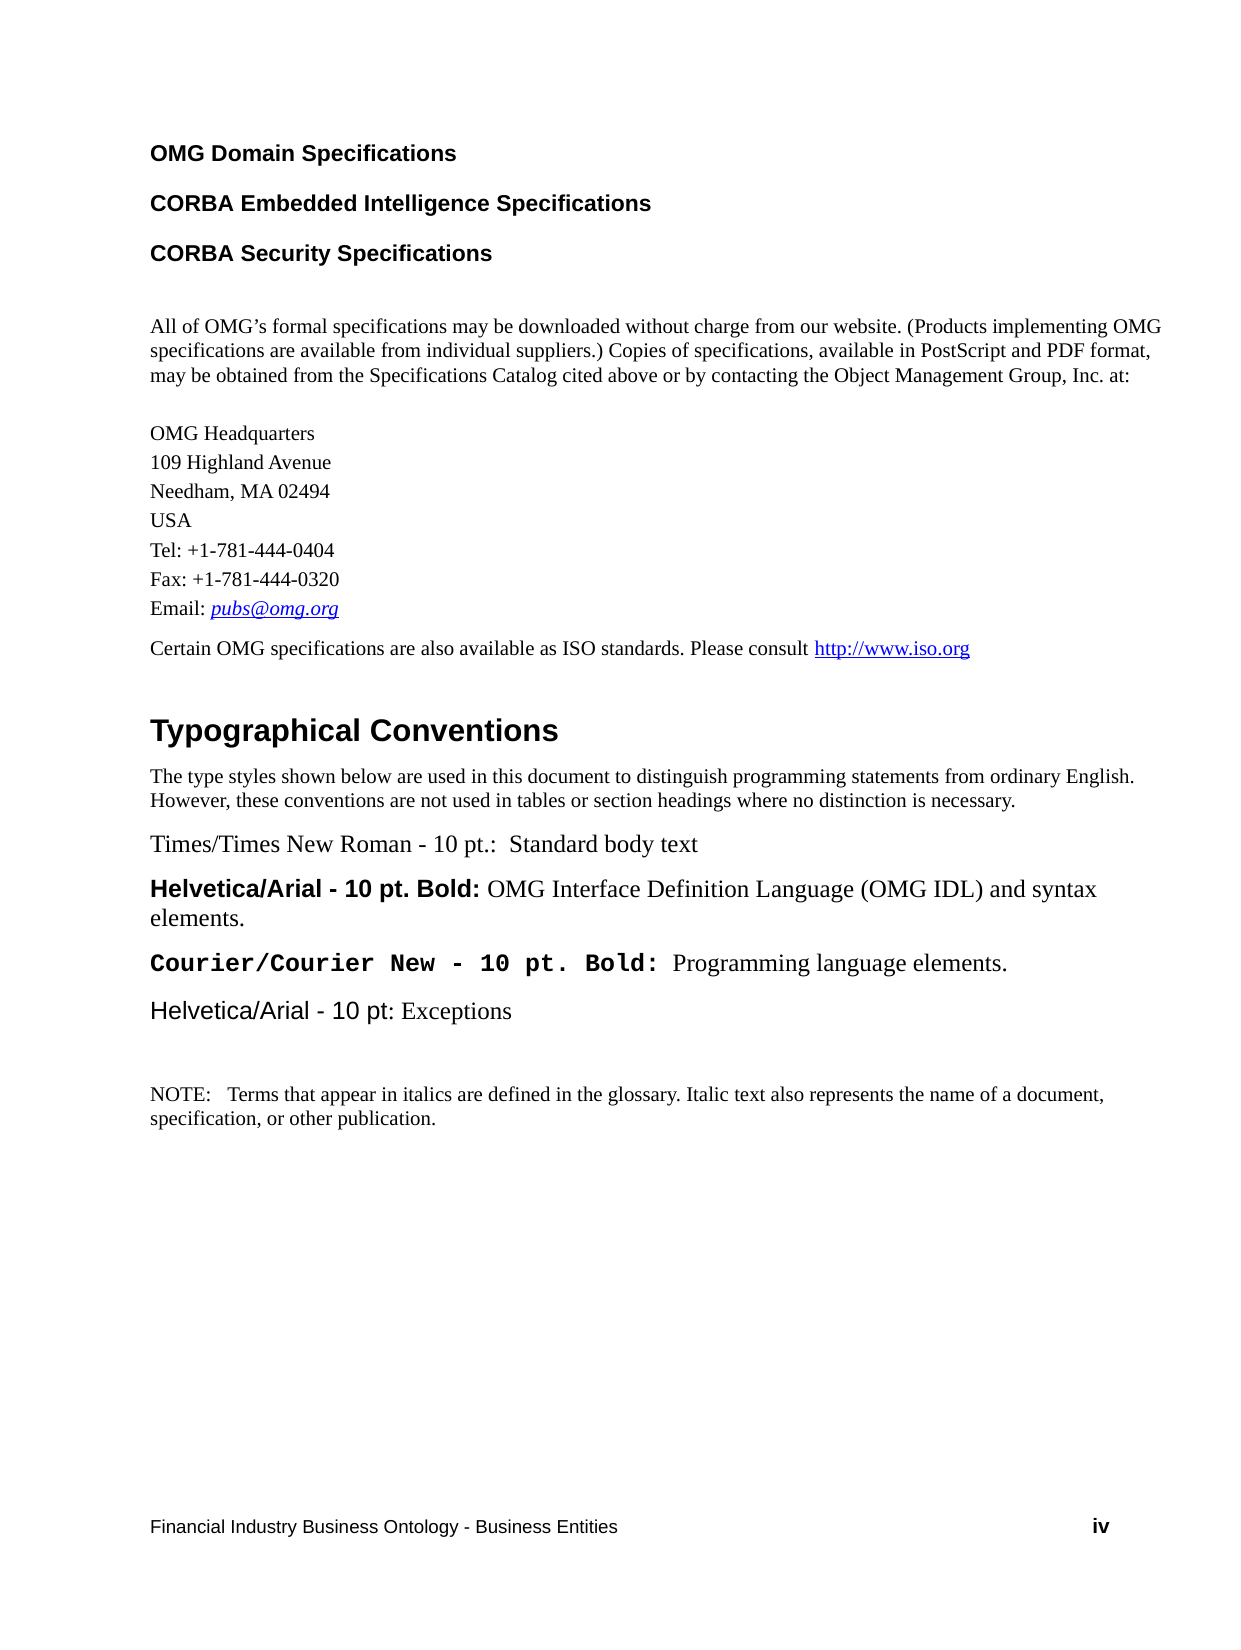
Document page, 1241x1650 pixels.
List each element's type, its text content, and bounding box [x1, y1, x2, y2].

text The type styles shown below are used in this document to distinguish programming statements from ordinary English. However, these conventions are not used in tables or section headings where no distinction is necessary. [150, 764, 1165, 812]
text NOTE: Terms that appear in italics are defined in the glossary. Italic text also represents the name of a document, specification, or other publication. [150, 1082, 1165, 1130]
subtitle CORBA Security Specifications [150, 239, 1165, 267]
text All of OMG’s formal specifications may be downloaded without charge from our website. (Products implementing OMG specifications are available from individual suppliers.) Copies of specifications, available in PostScript and PDF format, may be obtained from the Specifications Catalog cited above or by contacting the Object Management Group, Inc. at: [150, 283, 1165, 387]
text Times/Times New Roman - 10 pt.: Standard body text [150, 829, 1165, 857]
text Courier/Courier New - 10 pt. Bold: Programming language elements. [150, 948, 1165, 979]
text Helvetica/Arial - 10 pt: Exceptions [150, 996, 1165, 1025]
subtitle OMG Domain Specifications [150, 112, 1165, 167]
subtitle CORBA Embedded Intelligence Specifications [150, 189, 1165, 217]
text OMG Headquarters 109 Highland Avenue Needham, MA 02494 USA Tel: +1-781-444-0404 Fax: +1-781-444-0320 Email: pubs@omg.org [150, 416, 1165, 620]
text Helvetica/Arial - 10 pt. Bold: OMG Interface Definition Language (OMG IDL) and syntax elements. [150, 874, 1165, 932]
text Typographical Conventions [150, 712, 1165, 747]
text Certain OMG specifications are also available as ISO standards. Please consult http://www.iso.org [150, 636, 1165, 684]
